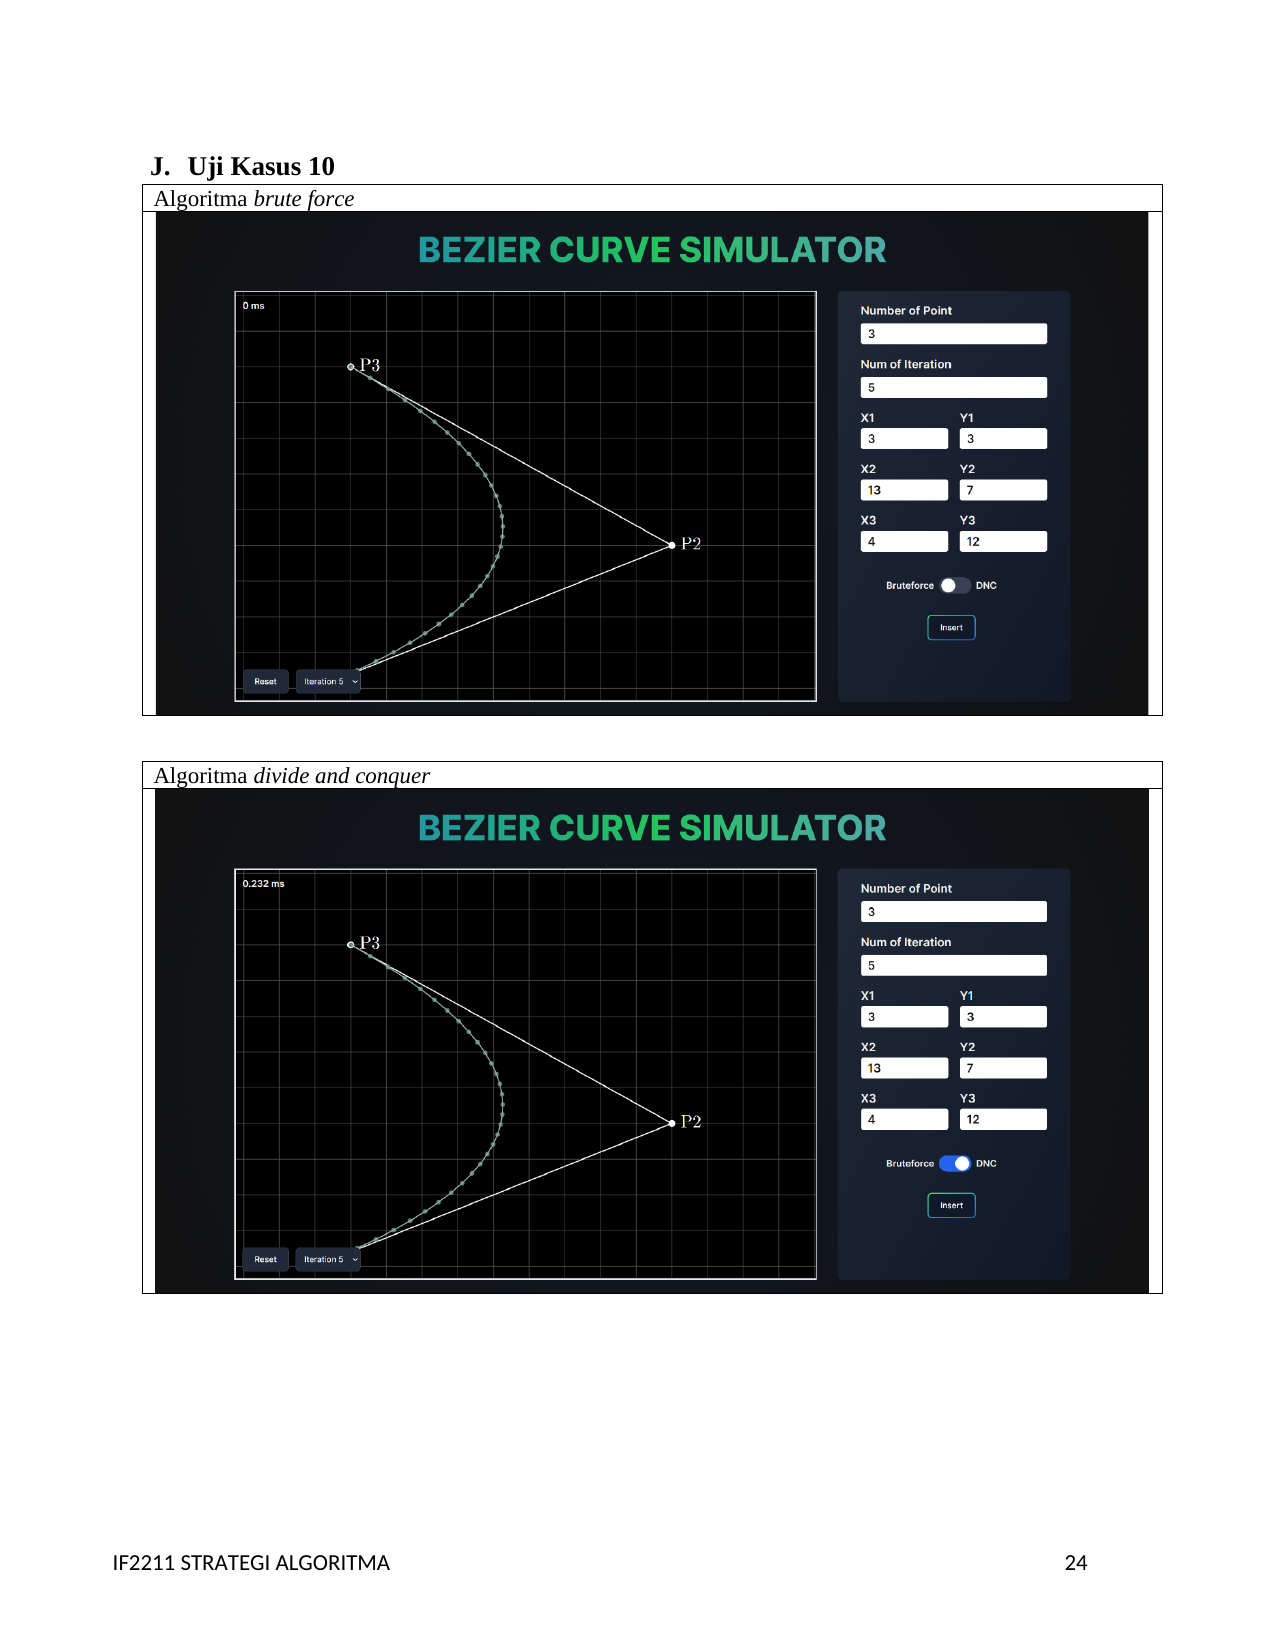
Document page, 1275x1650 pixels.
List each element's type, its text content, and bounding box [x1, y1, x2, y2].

table_header Algoritma brute force [143, 185, 1162, 211]
picture [155, 212, 1149, 715]
table_cell [1149, 789, 1162, 1293]
table_cell [143, 789, 155, 1293]
picture [155, 789, 1149, 1293]
subtitle Uji Kasus 10 [150, 150, 1162, 181]
table_header Algoritma divide and conquer [143, 762, 1162, 788]
table_cell [143, 212, 155, 715]
table_cell [1149, 212, 1162, 715]
